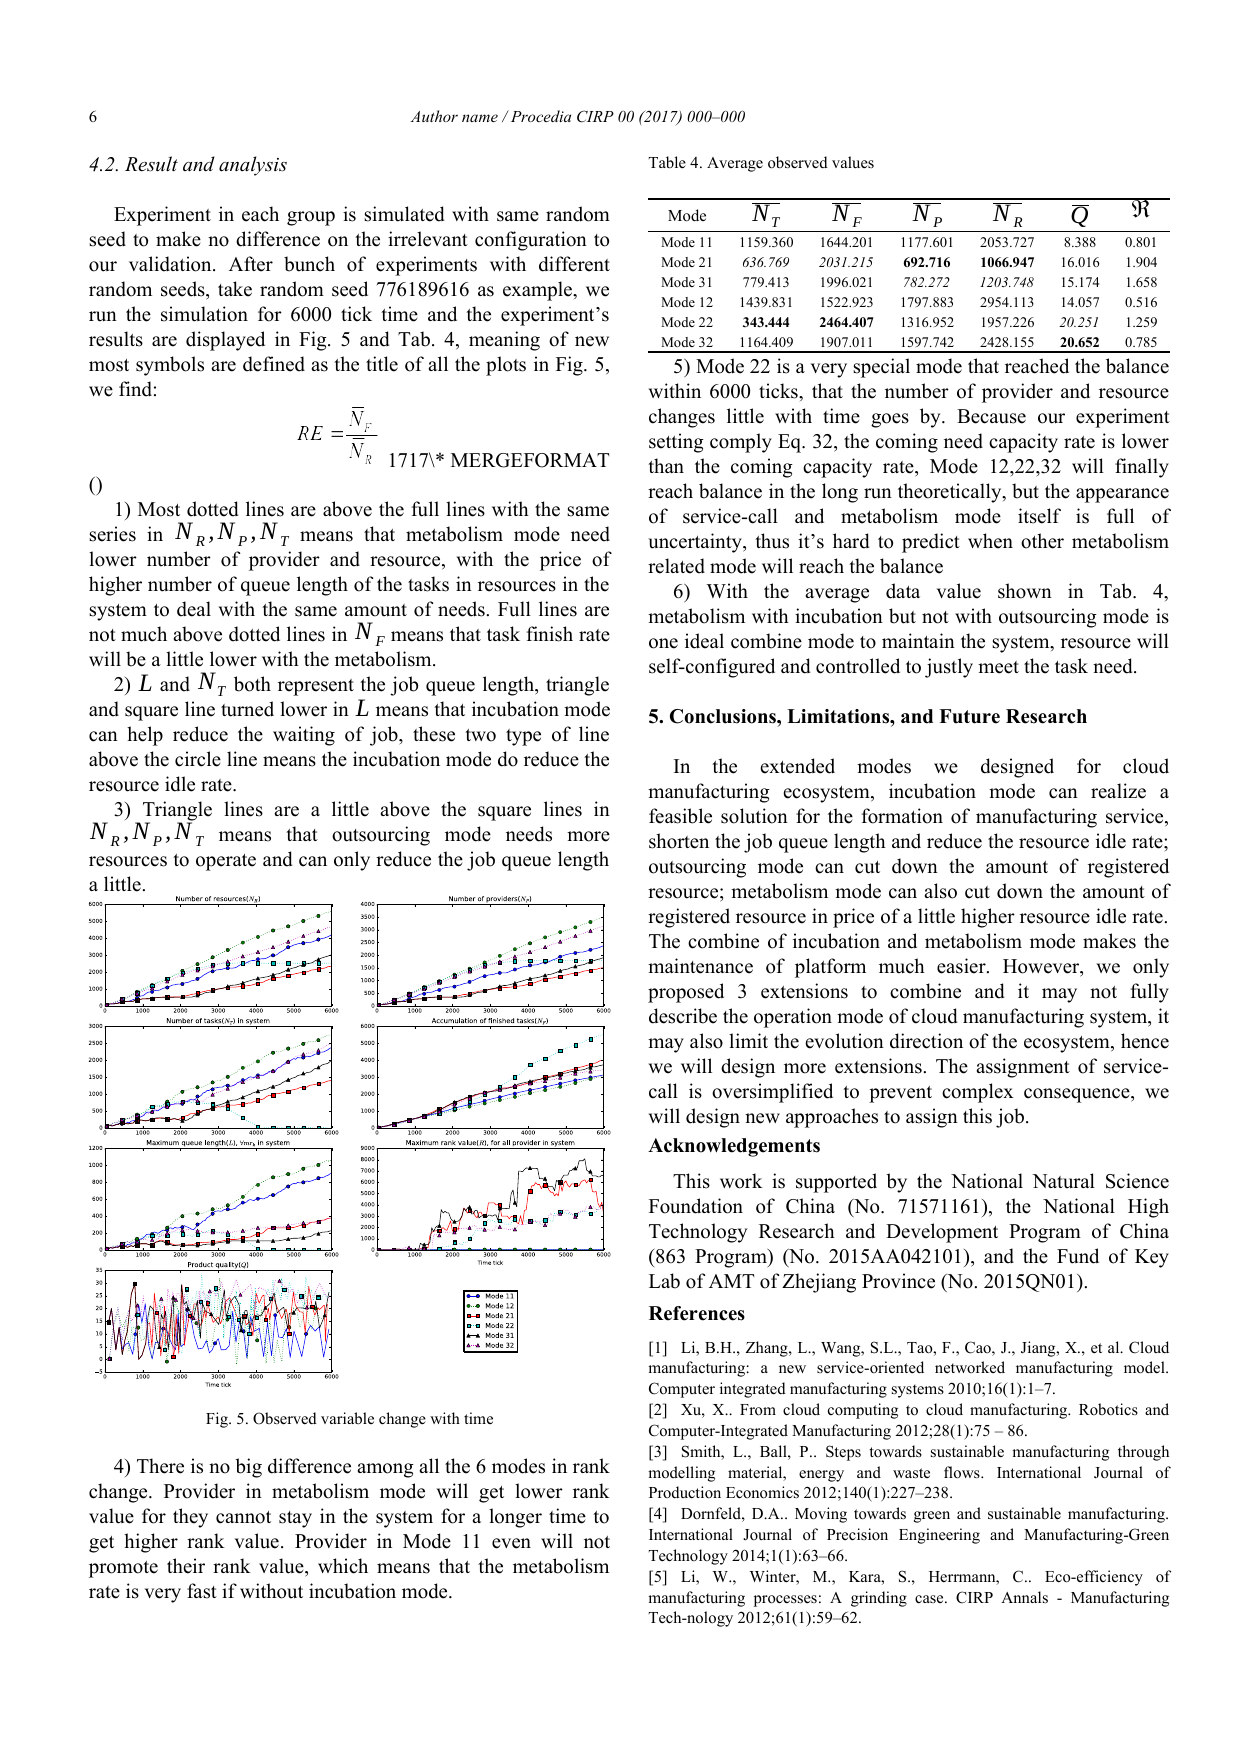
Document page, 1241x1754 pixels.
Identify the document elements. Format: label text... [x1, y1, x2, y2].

list Smith, L., Ball, P.. Steps towards sustainable manufacturing through modelling material, energy and waste flows. International Journal of Production Economics 2012;140(1):227–238. [648, 1441, 1170, 1503]
list Dornfeld, D.A.. Moving towards green and sustainable manufacturing. International Journal of Precision Engineering and Manufacturing-Green Technology 2014;1(1):63–66. [648, 1503, 1170, 1566]
table_cell 1164.409 [726, 331, 806, 351]
text Table 4. Average observed values [648, 152, 1170, 173]
table_cell 1203.748 [967, 271, 1047, 291]
table_cell 0.785 [1113, 331, 1170, 351]
table_cell 1.259 [1113, 311, 1170, 331]
table_cell 1644.201 [806, 232, 887, 251]
table_header [1047, 200, 1112, 231]
table_cell 16.016 [1047, 251, 1112, 271]
table_cell Mode 12 [648, 291, 726, 311]
table_header [726, 200, 806, 231]
list Li, B.H., Zhang, L., Wang, S.L., Tao, F., Cao, J., Jiang, X., et al. Cloud manufacturing: a new service-oriented networked manufacturing model. Computer integrated manufacturing systems 2010;16(1):1–7. [648, 1336, 1170, 1399]
table_cell 0.516 [1113, 291, 1170, 311]
table_header [967, 200, 1047, 231]
table_cell 1597.742 [887, 331, 967, 351]
table_cell 1957.226 [967, 311, 1047, 331]
text Acknowledgements [648, 1141, 1170, 1155]
table_cell Mode 31 [648, 271, 726, 291]
table_cell 779.413 [726, 271, 806, 291]
text 1) Most dotted lines are above the full lines with the same series in means that metabolism mode need lower number of provider and resource, with the price of higher number of queue length of the tasks in resources in the system to deal with the same amount of needs. Full lines are not much above dotted lines in means that task finish rate will be a little lower with the metabolism. [89, 496, 611, 671]
table_cell 8.388 [1047, 232, 1112, 251]
table_cell 1316.952 [887, 311, 967, 331]
table_cell 636.769 [726, 251, 806, 271]
table_cell 15.174 [1047, 271, 1112, 291]
text Experiment in each group is simulated with same random seed to make no difference on the irrelevant configuration to our validation. After bunch of experiments with different random seeds, take random seed 776189616 as example, we run the simulation for 6000 tick time and the experiment’s results are displayed in Fig. 5 and Tab. 4, meaning of new most symbols are defined as the title of all the plots in Fig. 5, we find: [89, 202, 611, 402]
table_cell Mode 11 [648, 232, 726, 251]
table_cell 2954.113 [967, 291, 1047, 311]
table_cell 692.716 [887, 251, 967, 271]
table_cell 1522.923 [806, 291, 887, 311]
text 4) There is no big difference among all the 6 modes in rank change. Provider in metabolism mode will get lower rank value for they cannot stay in the system for a longer time to get higher rank value. Provider in Mode 11 even will not promote their rank value, which means that the metabolism rate is very fast if without incubation mode. [89, 1453, 611, 1603]
table_cell 1159.360 [726, 232, 806, 251]
table_cell 2428.155 [967, 331, 1047, 351]
text 3) Triangle lines are a little above the square lines in means that outsourcing mode needs more resources to operate and can only reduce the job queue length a little. [89, 796, 611, 896]
text This work is supported by the National Natural Science Foundation of China (No. 71571161), the National High Technology Research and Development Program of China (863 Program) (No. 2015AA042101), and the Fund of Key Lab of AMT of Zhejiang Province (No. 2015QN01). [648, 1168, 1170, 1293]
table_cell 1439.831 [726, 291, 806, 311]
table_cell 0.801 [1113, 232, 1170, 251]
text References [648, 1305, 1170, 1324]
table_cell 2053.727 [967, 232, 1047, 251]
table_header [887, 200, 967, 231]
table_cell 20.251 [1047, 311, 1112, 331]
table_cell 1797.883 [887, 291, 967, 311]
list Li, W., Winter, M., Kara, S., Herrmann, C.. Eco-efficiency of manufacturing processes: A grinding case. CIRP Annals - Manufacturing Tech-nology 2012;61(1):59–62. [648, 1566, 1170, 1628]
table_cell 2464.407 [806, 311, 887, 331]
table_cell Mode 22 [648, 311, 726, 331]
table_cell 782.272 [887, 271, 967, 291]
table_cell Mode 21 [648, 251, 726, 271]
table_cell 1177.601 [887, 232, 967, 251]
table_header [806, 200, 887, 231]
table_cell 1996.021 [806, 271, 887, 291]
table_header Mode [648, 200, 726, 231]
list Xu, X.. From cloud computing to cloud manufacturing. Robotics and Computer-Integrated Manufacturing 2012;28(1):75 – 86. [648, 1399, 1170, 1441]
table_cell 1907.011 [806, 331, 887, 351]
text In the extended modes we designed for cloud manufacturing ecosystem, incubation mode can realize a feasible solution for the formation of manufacturing service, shorten the job queue length and reduce the resource idle rate; outsourcing mode can cut down the amount of registered resource; metabolism mode can also cut down the amount of registered resource in price of a little higher resource idle rate. The combine of incubation and metabolism mode makes the maintenance of platform much easier. However, we only proposed 3 extensions to combine and it may not fully describe the operation mode of cloud manufacturing system, it may also limit the evolution direction of the ecosystem, hence we will design more extensions. The assignment of service-call is oversimplified to prevent complex consequence, we will design new approaches to assign this job. [648, 753, 1170, 1128]
text 5) Mode 22 is a very special mode that reached the balance within 6000 ticks, that the number of provider and resource changes little with time goes by. Because our experiment setting comply Eq. 32, the coming need capacity rate is lower than the coming capacity rate, Mode 12,22,32 will finally reach balance in the long run theoretically, but the appearance of service-call and metabolism mode itself is full of uncertainty, thus it’s hard to predict when other metabolism related mode will reach the balance [648, 353, 1170, 578]
table_cell 1.904 [1113, 251, 1170, 271]
table_cell 2031.215 [806, 251, 887, 271]
text 6) With the average data value shown in Tab. 4, metabolism with incubation but not with outsourcing mode is one ideal combine mode to maintain the system, resource will self-configured and controlled to justly meet the task need. [648, 578, 1170, 678]
text Conclusions, Limitations, and Future Research [648, 703, 1170, 728]
table_cell 20.652 [1047, 331, 1112, 351]
table_cell 343.444 [726, 311, 806, 331]
table_cell Mode 32 [648, 331, 726, 351]
table_cell 1.658 [1113, 271, 1170, 291]
text Fig. 5. Observed variable change with time [89, 1408, 611, 1428]
table_cell 14.057 [1047, 291, 1112, 311]
text Result and analysis [89, 152, 611, 177]
table_cell 1066.947 [967, 251, 1047, 271]
text 2) and both represent the job queue length, triangle and square line turned lower in means that incubation mode can help reduce the waiting of job, these two type of line above the circle line means the incubation mode do reduce the resource idle rate. [89, 671, 611, 796]
table_header [1113, 200, 1170, 231]
